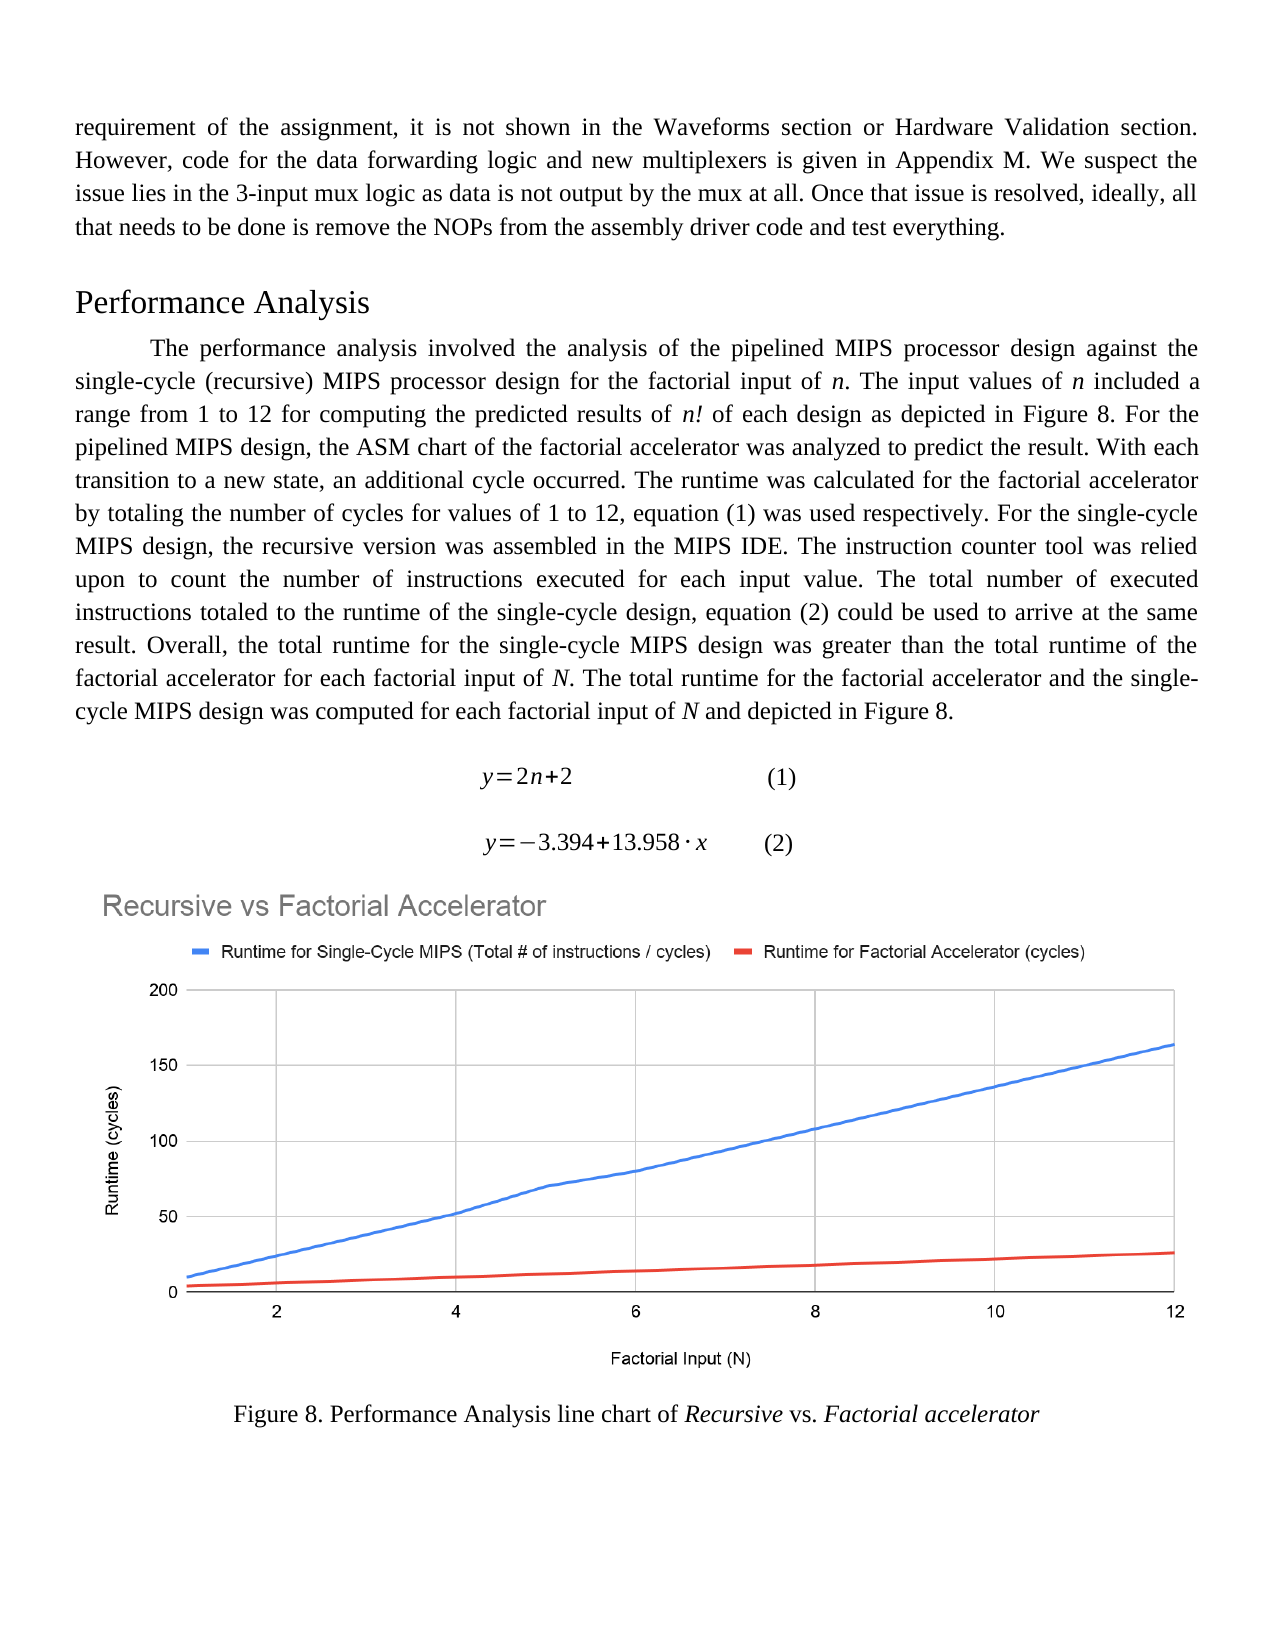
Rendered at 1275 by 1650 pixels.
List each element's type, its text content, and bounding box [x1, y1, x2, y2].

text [75, 112, 1200, 240]
picture [75, 861, 1200, 1395]
text (2) [75, 828, 1200, 857]
text (1) [75, 762, 1200, 791]
text The performance analysis involved the analysis of the pipelined MIPS processor design against the single-cycle (recursive) MIPS processor design for the factorial input of n. The input values of n included a range from 1 to 12 for computing the predicted results of n! of each design as depicted in Figure 8. For the pipelined MIPS design, the ASM chart of the factorial accelerator was analyzed to predict the result. With each transition to a new state, an additional cycle occurred. The runtime was calculated for the factorial accelerator by totaling the number of cycles for values of 1 to 12, equation (1) was used respectively. For the single-cycle MIPS design, the recursive version was assembled in the MIPS IDE. The instruction counter tool was relied upon to count the number of instructions executed for each input value. The total number of executed instructions totaled to the runtime of the single-cycle design, equation (2) could be used to arrive at the same result. Overall, the total runtime for the single-cycle MIPS design was greater than the total runtime of the factorial accelerator for each factorial input of N. The total runtime for the factorial accelerator and the single-cycle MIPS design was computed for each factorial input of N and depicted in Figure 8. [75, 333, 1200, 725]
subtitle Performance Analysis [75, 282, 1200, 320]
text Figure 8. Performance Analysis line chart of Recursive vs. Factorial accelerator [75, 1399, 1200, 1428]
